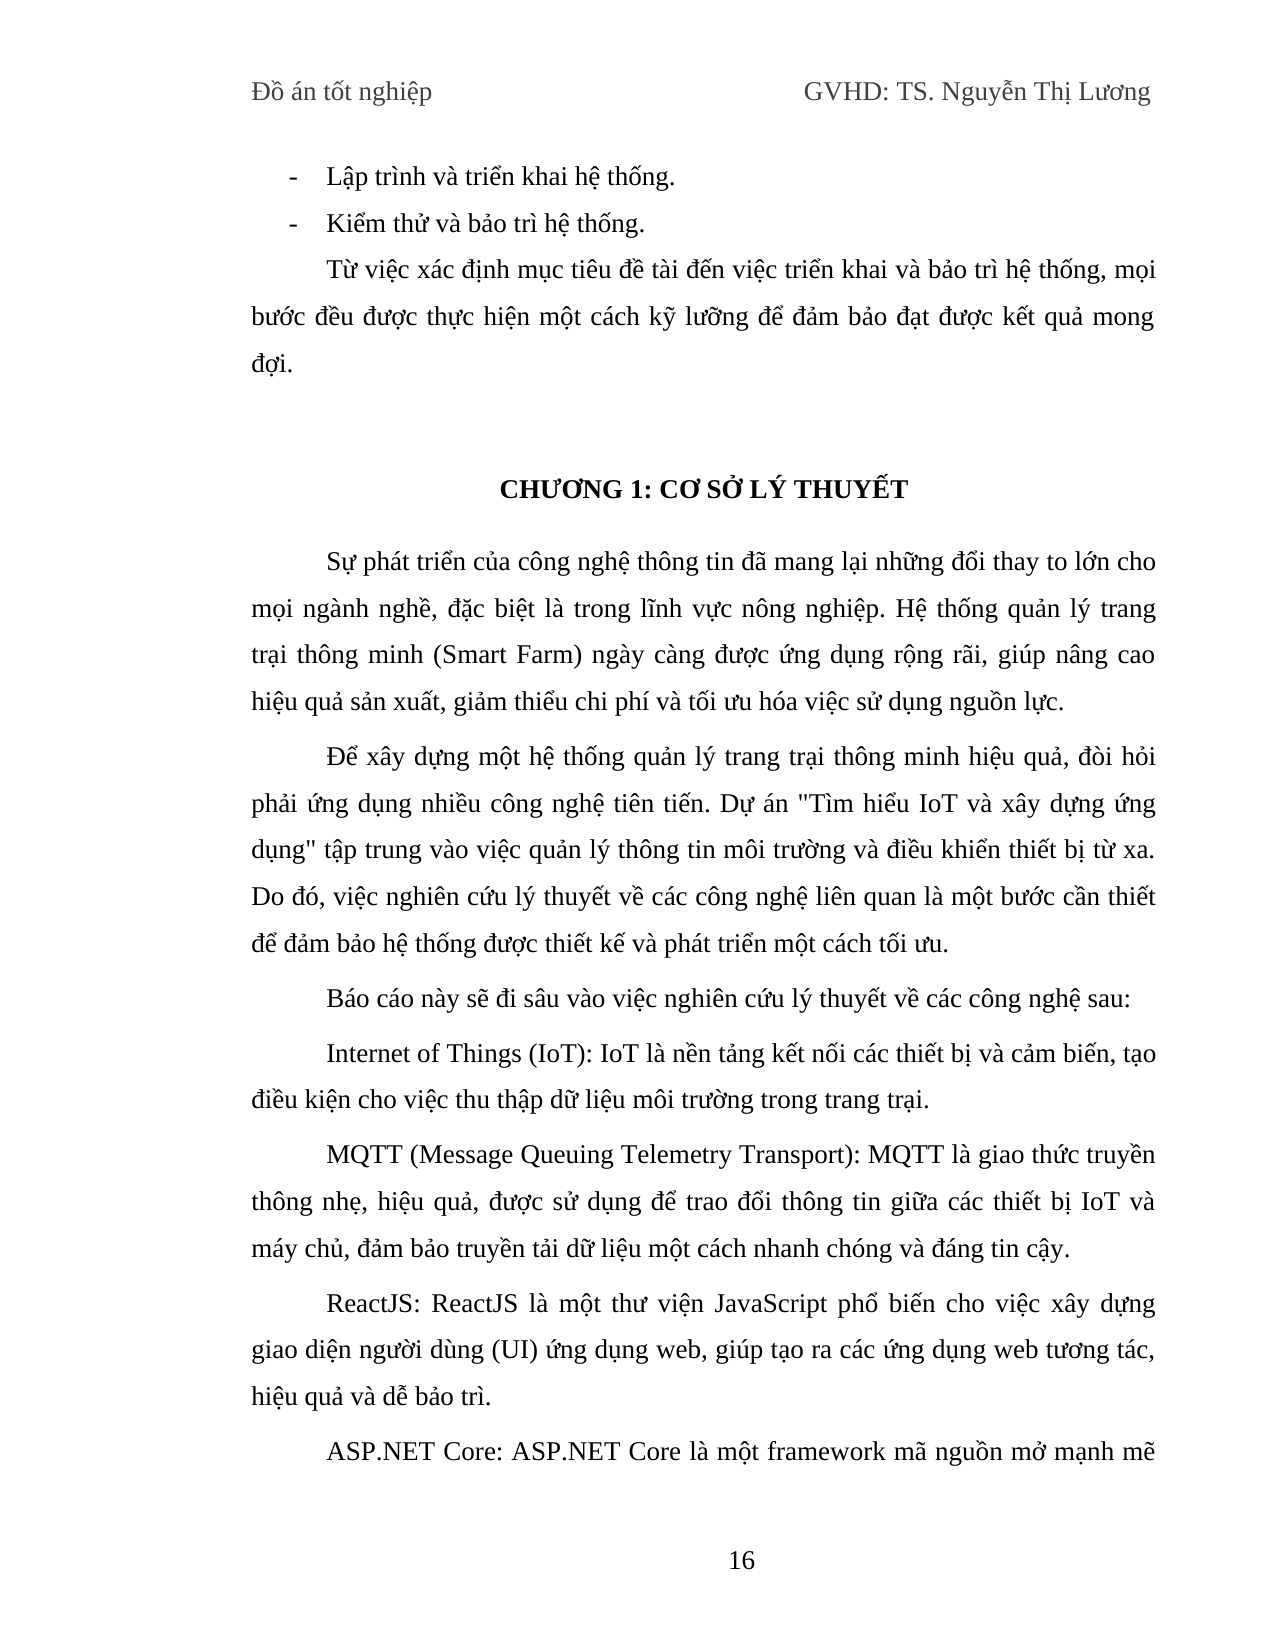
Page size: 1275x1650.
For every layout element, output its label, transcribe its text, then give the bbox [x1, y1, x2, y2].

text Để xây dựng một hệ thống quản lý trang trại thông minh hiệu quả, đòi hỏi phải ứng dụng nhiều công nghệ tiên tiến. Dự án "Tìm hiểu IoT và xây dựng ứng dụng" tập trung vào việc quản lý thông tin môi trường và điều khiển thiết bị từ xa. Do đó, việc nghiên cứu lý thuyết về các công nghệ liên quan là một bước cần thiết để đảm bảo hệ thống được thiết kế và phát triển một cách tối ưu. [251, 740, 1157, 958]
text Từ việc xác định mục tiêu đề tài đến việc triển khai và bảo trì hệ thống, mọi bước đều được thực hiện một cách kỹ lưỡng để đảm bảo đạt được kết quả mong đợi. [251, 254, 1157, 378]
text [251, 1435, 1157, 1466]
list Kiểm thử và bảo trì hệ thống. [288, 207, 1157, 238]
text MQTT (Message Queuing Telemetry Transport): MQTT là giao thức truyền thông nhẹ, hiệu quả, được sử dụng để trao đổi thông tin giữa các thiết bị IoT và máy chủ, đảm bảo truyền tải dữ liệu một cách nhanh chóng và đáng tin cậy. [251, 1139, 1157, 1263]
list Lập trình và triển khai hệ thống. [288, 160, 1157, 191]
text Sự phát triển của công nghệ thông tin đã mang lại những đổi thay to lớn cho mọi ngành nghề, đặc biệt là trong lĩnh vực nông nghiệp. Hệ thống quản lý trang trại thông minh (Smart Farm) ngày càng được ứng dụng rộng rãi, giúp nâng cao hiệu quả sản xuất, giảm thiểu chi phí và tối ưu hóa việc sử dụng nguồn lực. [251, 545, 1157, 716]
text Báo cáo này sẽ đi sâu vào việc nghiên cứu lý thuyết về các công nghệ sau: [251, 982, 1157, 1013]
text Internet of Things (IoT): IoT là nền tảng kết nối các thiết bị và cảm biến, tạo điều kiện cho việc thu thập dữ liệu môi trường trong trang trại. [251, 1037, 1157, 1115]
subtitle CHƯƠNG 1: CƠ SỞ LÝ THUYẾT [251, 474, 1157, 505]
text ReactJS: ReactJS là một thư viện JavaScript phổ biến cho việc xây dựng giao diện người dùng (UI) ứng dụng web, giúp tạo ra các ứng dụng web tương tác, hiệu quả và dễ bảo trì. [251, 1287, 1157, 1411]
